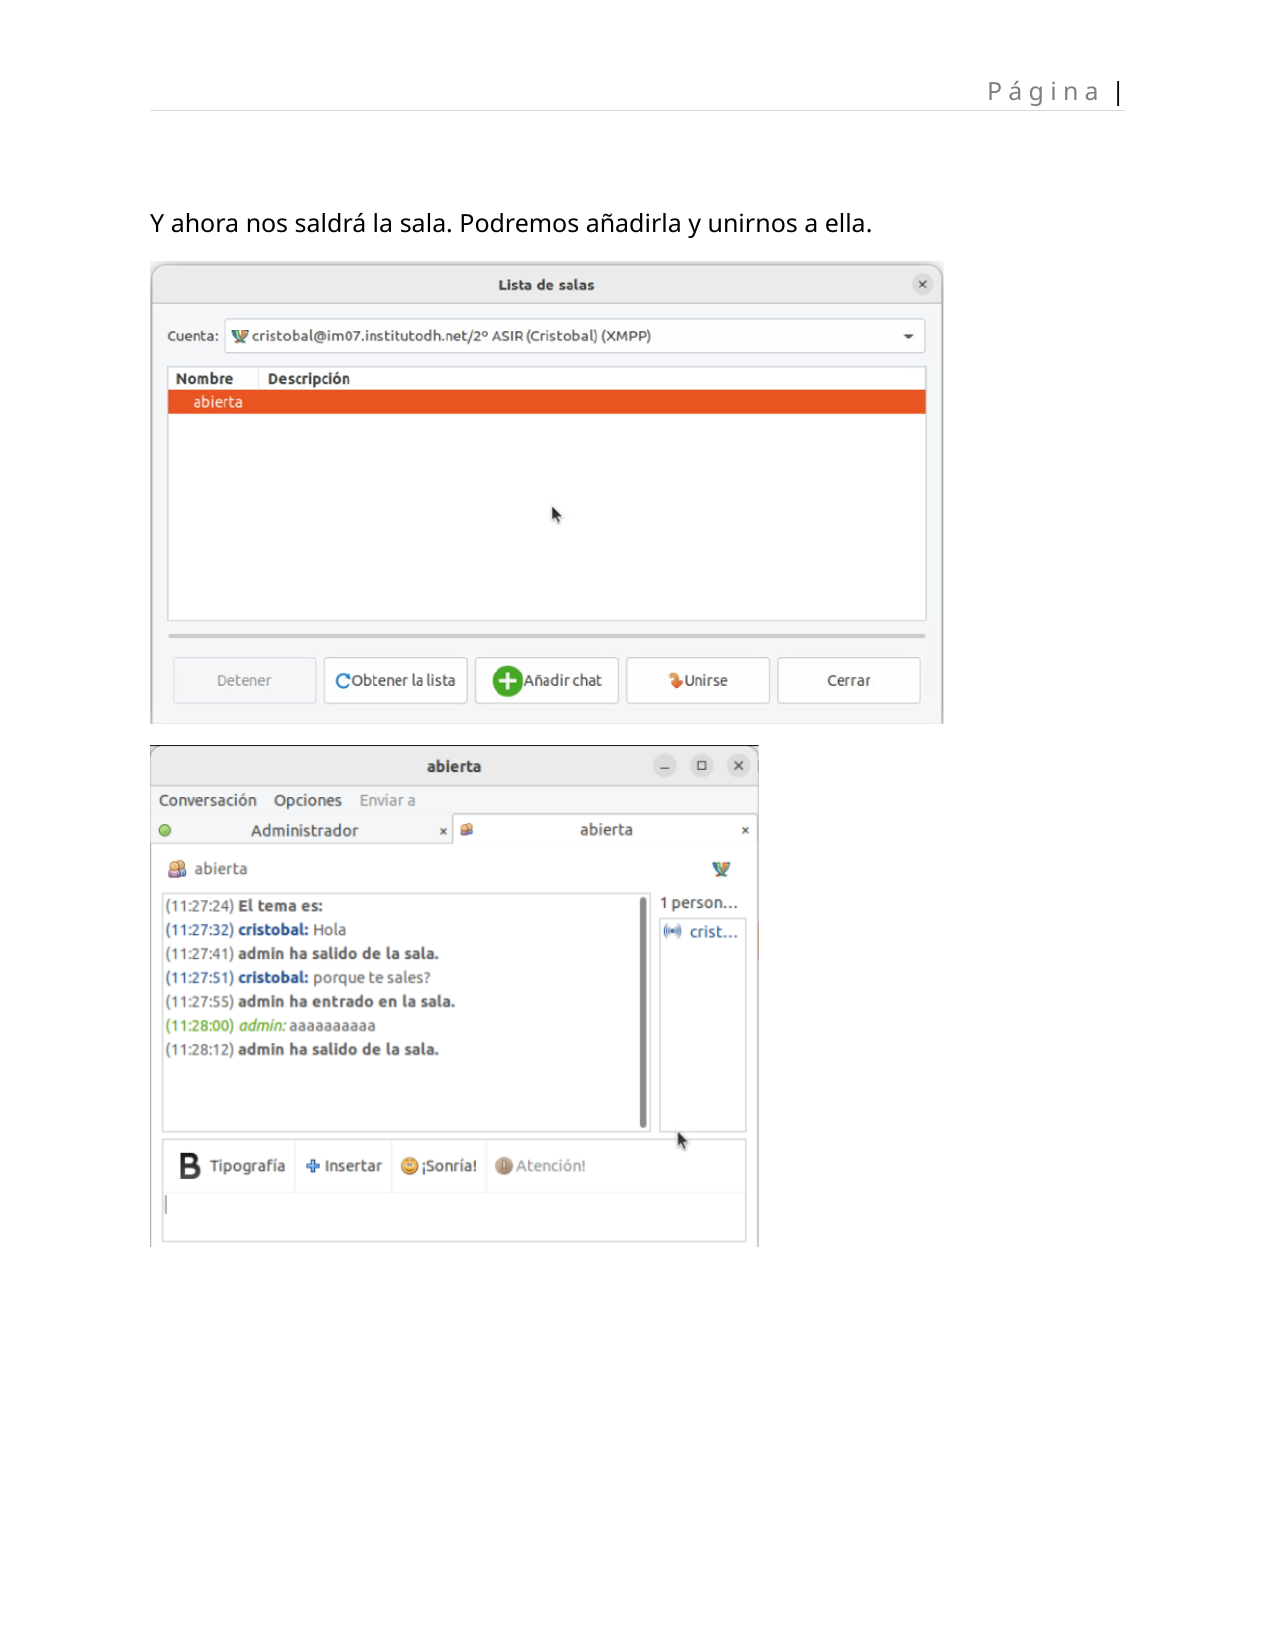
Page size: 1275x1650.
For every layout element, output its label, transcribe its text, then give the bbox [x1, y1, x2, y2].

picture [150, 261, 944, 724]
text Y ahora nos saldrá la sala. Podremos añadirla y unirnos a ella. [150, 206, 1125, 240]
picture [150, 745, 759, 1247]
